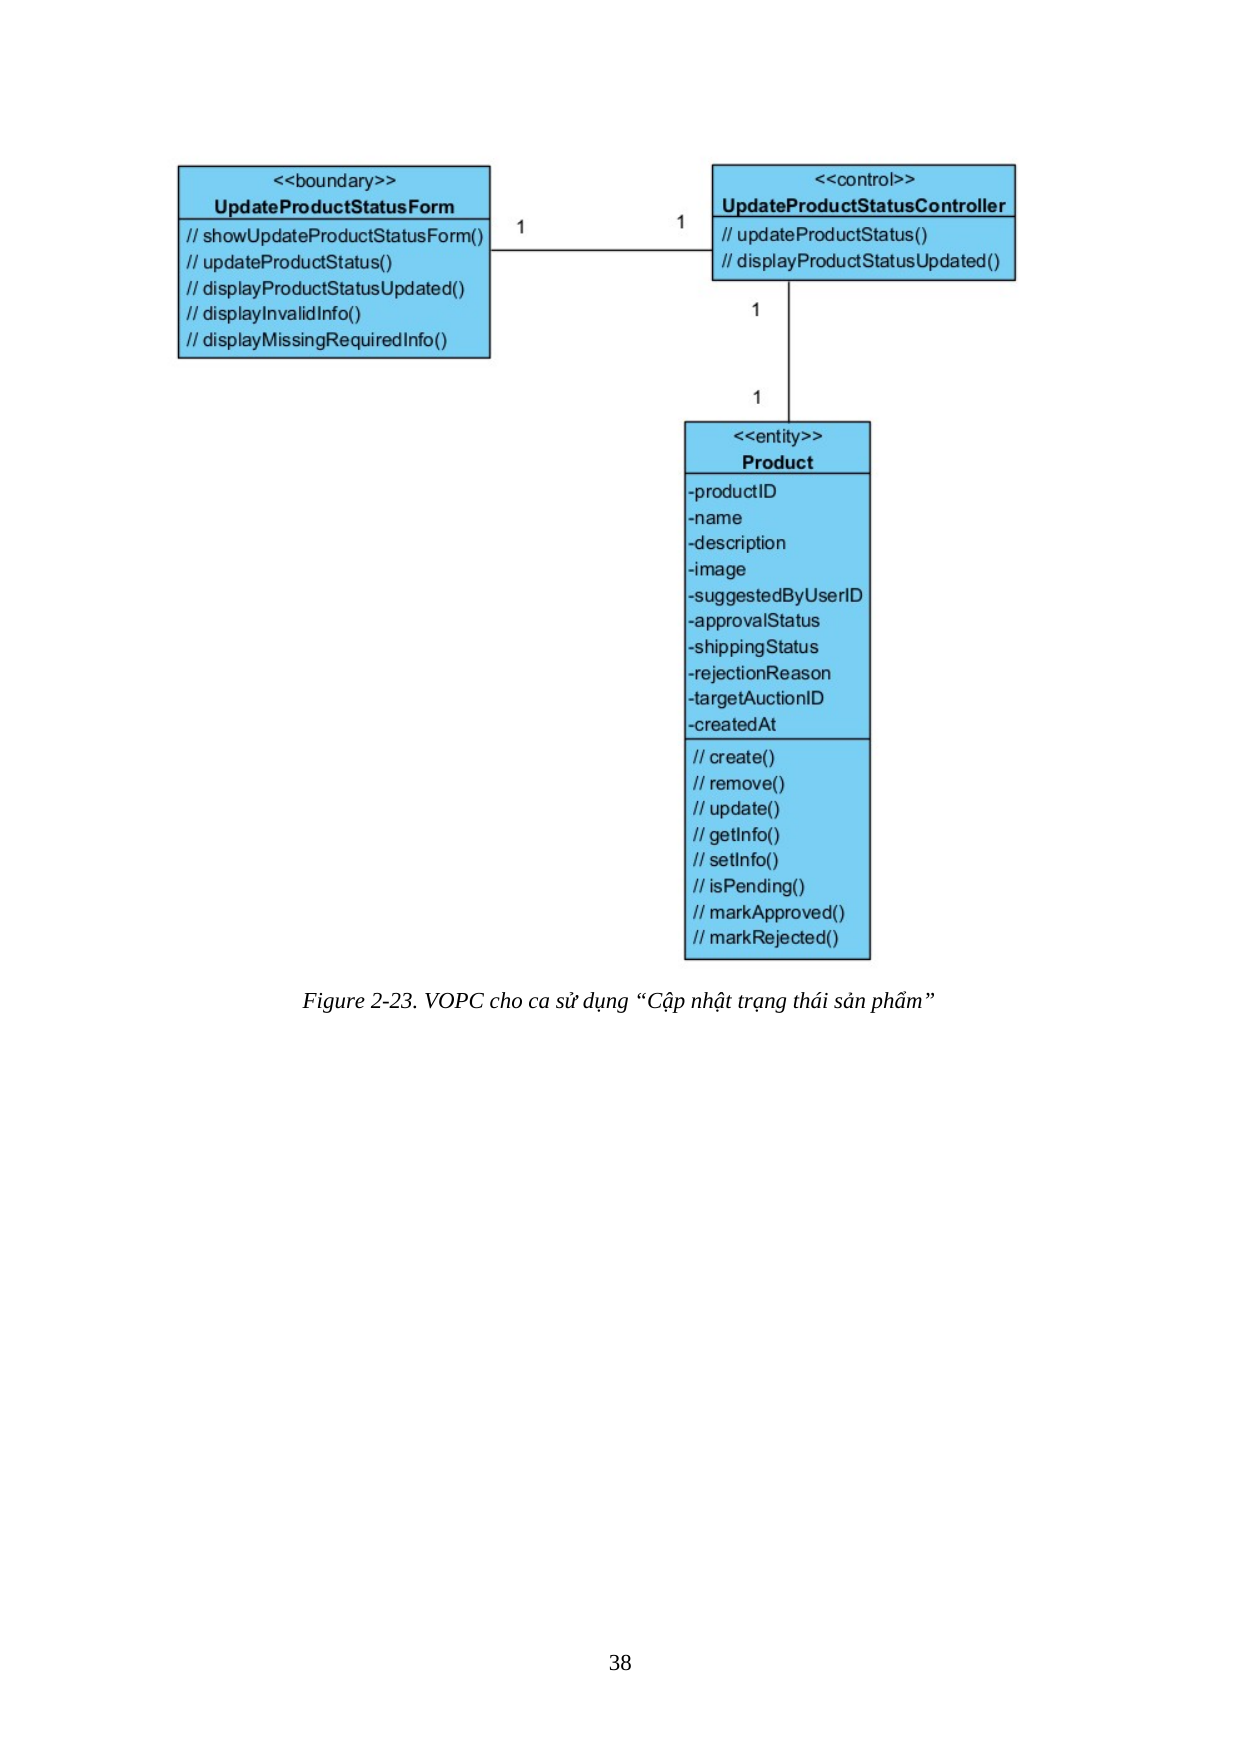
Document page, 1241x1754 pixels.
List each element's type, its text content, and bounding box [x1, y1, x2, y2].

text Figure 2-23. VOPC cho ca sử dụng “Cập nhật trạng thái sản phẩm” [118, 987, 1122, 1013]
picture [118, 118, 1056, 984]
